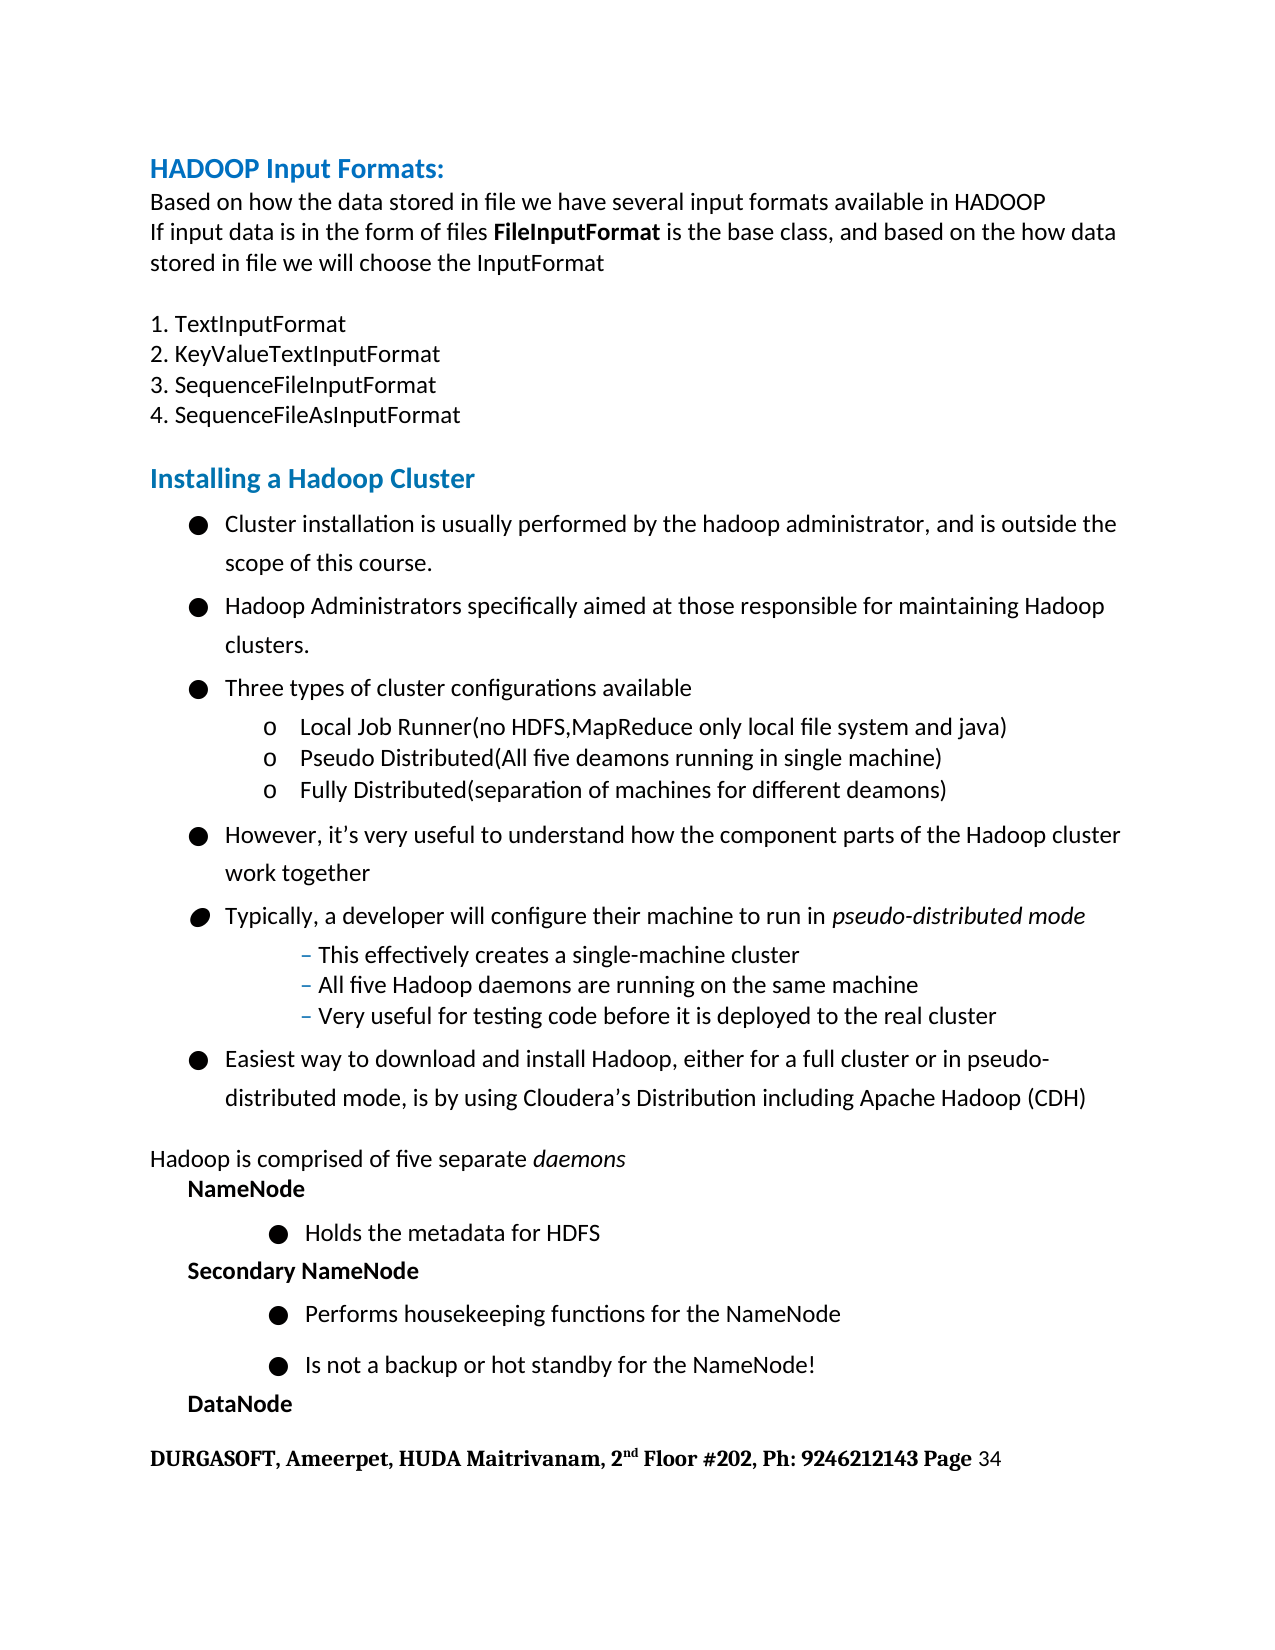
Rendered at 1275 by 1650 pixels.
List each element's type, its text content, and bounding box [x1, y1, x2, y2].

text Installing a Hadoop Cluster [150, 460, 1125, 496]
list Fully Distributed(separation of machines for different deamons) [262, 774, 1125, 806]
text 2. KeyValueTextInputFormat [150, 338, 1125, 369]
list Holds the metadata for HDFS [267, 1204, 1125, 1255]
text If input data is in the form of files FileInputFormat is the base class, and based on the how data stored in file we will choose the InputFormat [150, 216, 1125, 277]
text 1. TextInputFormat [150, 308, 1125, 338]
text – All five Hadoop daemons are running on the same machine [225, 969, 1125, 1000]
list Cluster installation is usually performed by the hadoop administrator, and is outside the scope of this course. [187, 496, 1125, 578]
text Hadoop is comprised of five separate daemons [150, 1143, 1125, 1173]
text Based on how the data stored in file we have several input formats available in HADOOP [150, 186, 1125, 216]
text NameNode [150, 1173, 1125, 1204]
text 4. SequenceFileAsInputFormat [150, 399, 1125, 430]
list Local Job Runner(no HDFS,MapReduce only local file system and java) [262, 711, 1125, 742]
text Secondary NameNode [150, 1255, 1125, 1286]
text HADOOP Input Formats: [150, 150, 1125, 186]
text – This effectively creates a single-machine cluster [225, 939, 1125, 969]
list Is not a backup or hot standby for the NameNode! [267, 1337, 1125, 1388]
list Three types of cluster configurations available [187, 659, 1125, 711]
list However, it’s very useful to understand how the component parts of the Hadoop cluster work together [187, 806, 1125, 888]
list Performs housekeeping functions for the NameNode [267, 1286, 1125, 1337]
list Easiest way to download and install Hadoop, either for a full cluster or in pseudo-distributed mode, is by using Cloudera’s Distribution including Apache Hadoop (CDH) [187, 1031, 1125, 1112]
text – Very useful for testing code before it is deployed to the real cluster [225, 1000, 1125, 1031]
text DataNode [150, 1388, 1125, 1419]
text 3. SequenceFileInputFormat [150, 369, 1125, 399]
list Hadoop Administrators specifically aimed at those responsible for maintaining Hadoop clusters. [187, 578, 1125, 659]
list Typically, a developer will configure their machine to run in pseudo-distributed mode [187, 888, 1125, 939]
list Pseudo Distributed(All five deamons running in single machine) [262, 742, 1125, 774]
